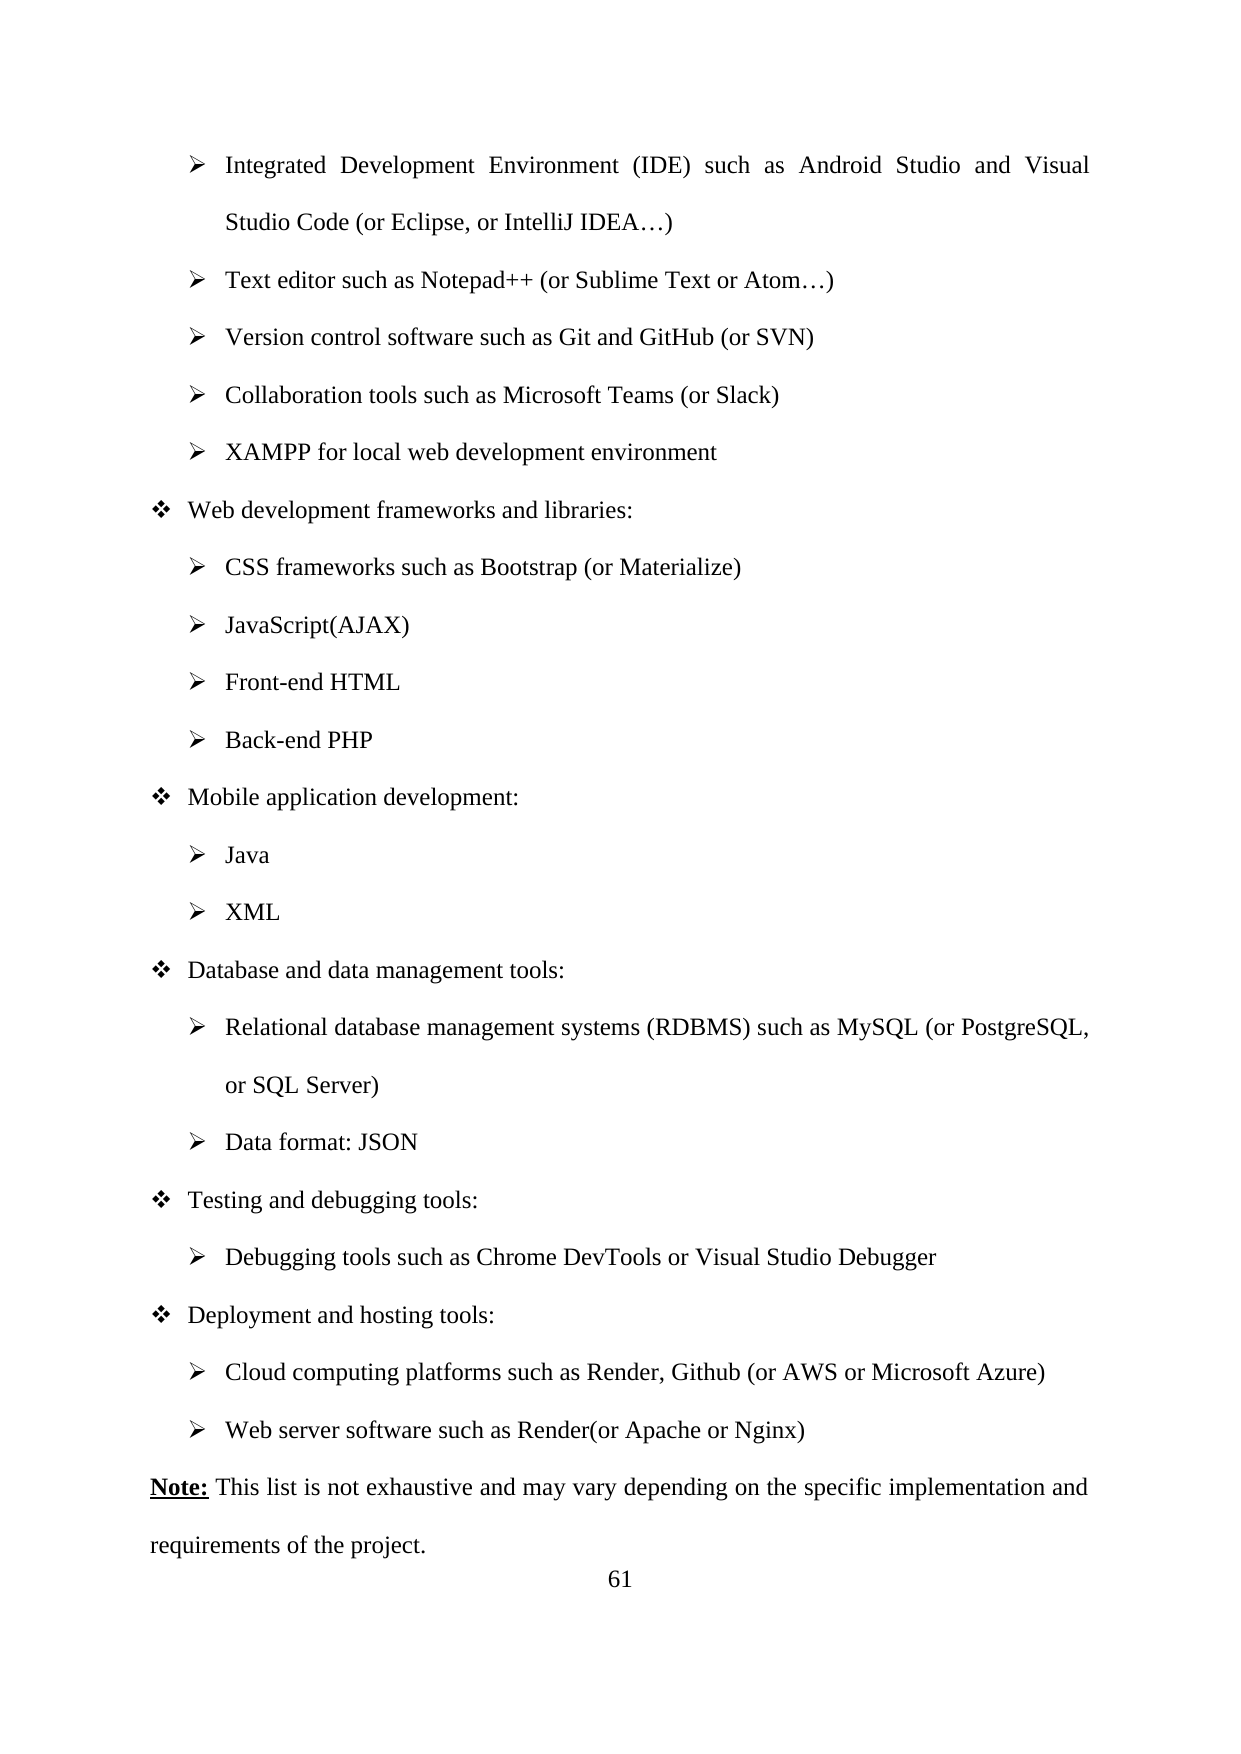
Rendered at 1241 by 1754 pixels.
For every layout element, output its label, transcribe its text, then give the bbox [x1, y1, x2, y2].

text Note: This list is not exhaustive and may vary depending on the specific implementation and requirements of the project. [150, 1472, 1090, 1559]
list Web server software such as Render(or Apache or Nginx) [187, 1415, 1090, 1444]
list Back-end PHP [187, 725, 1090, 754]
list Mobile application development: [150, 782, 1090, 811]
list Java [187, 840, 1090, 869]
list Deployment and hosting tools: [150, 1300, 1090, 1329]
list Testing and debugging tools: [150, 1185, 1090, 1214]
list Web development frameworks and libraries: [150, 495, 1090, 524]
list Cloud computing platforms such as Render, Github (or AWS or Microsoft Azure) [187, 1357, 1090, 1386]
list JavaScript(AJAX) [187, 610, 1090, 639]
list Database and data management tools: [150, 955, 1090, 984]
list Collaboration tools such as Microsoft Teams (or Slack) [187, 380, 1090, 409]
list Relational database management systems (RDBMS) such as MySQL (or PostgreSQL, or SQL Server) [187, 1012, 1090, 1099]
list Text editor such as Notepad++ (or Sublime Text or Atom…) [187, 265, 1090, 294]
list XML [187, 897, 1090, 926]
list Integrated Development Environment (IDE) such as Android Studio and Visual Studio Code (or Eclipse, or IntelliJ IDEA…) [187, 150, 1090, 236]
list Data format: JSON [187, 1127, 1090, 1156]
list CSS frameworks such as Bootstrap (or Materialize) [187, 552, 1090, 581]
list Front-end HTML [187, 667, 1090, 696]
list XAMPP for local web development environment [187, 437, 1090, 466]
list Version control software such as Git and GitHub (or SVN) [187, 322, 1090, 351]
list Debugging tools such as Chrome DevTools or Visual Studio Debugger [187, 1242, 1090, 1271]
